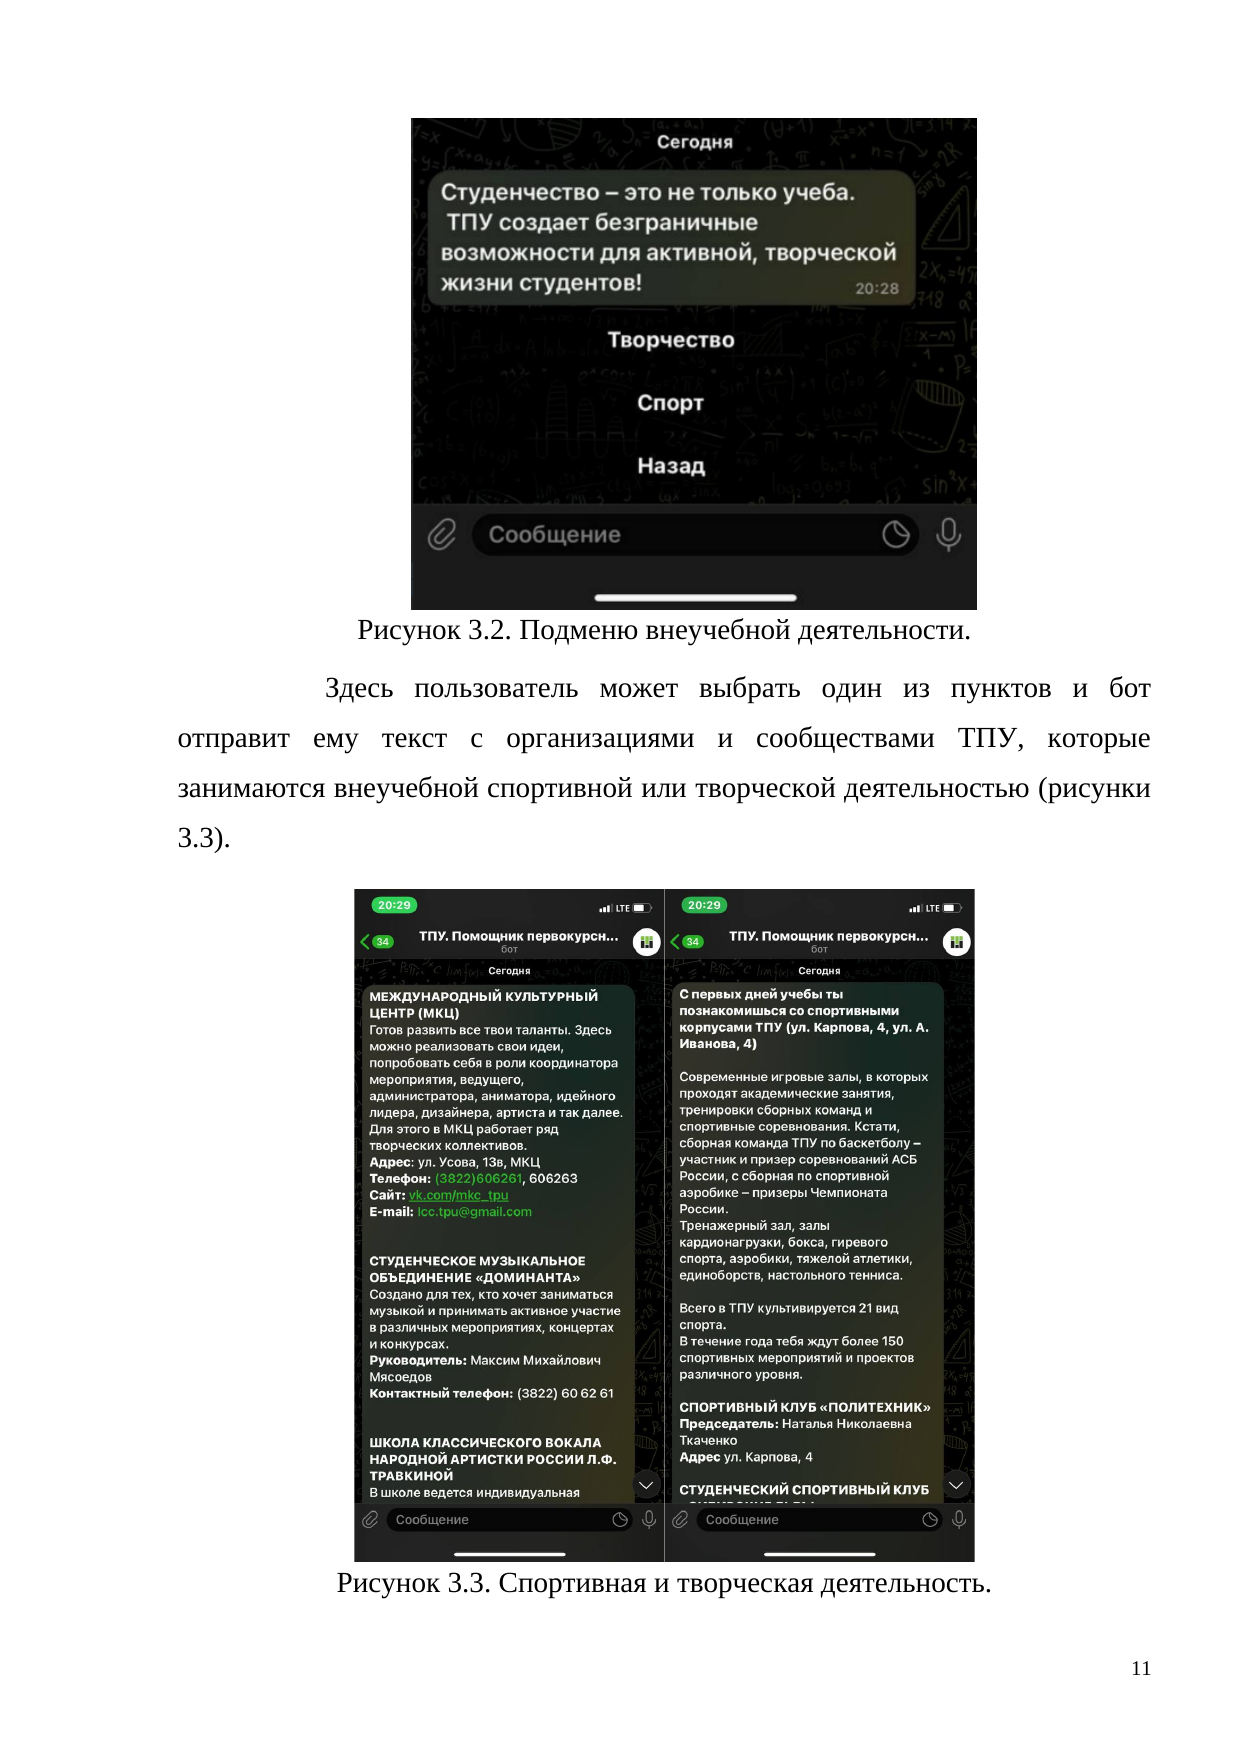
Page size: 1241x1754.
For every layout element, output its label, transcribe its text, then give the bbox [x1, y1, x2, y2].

picture [411, 118, 977, 610]
text Рисунок 3.2. Подменю внеучебной деятельности. [177, 612, 1152, 646]
picture [354, 889, 975, 1562]
text Рисунок 3.3. Спортивная и творческая деятельность. [177, 1565, 1152, 1598]
text Здесь пользователь может выбрать один из пунктов и бот отправит ему текст с организациями и сообществами ТПУ, которые занимаются внеучебной спортивной или творческой деятельностью (рисунки 3.3). [177, 670, 1152, 854]
